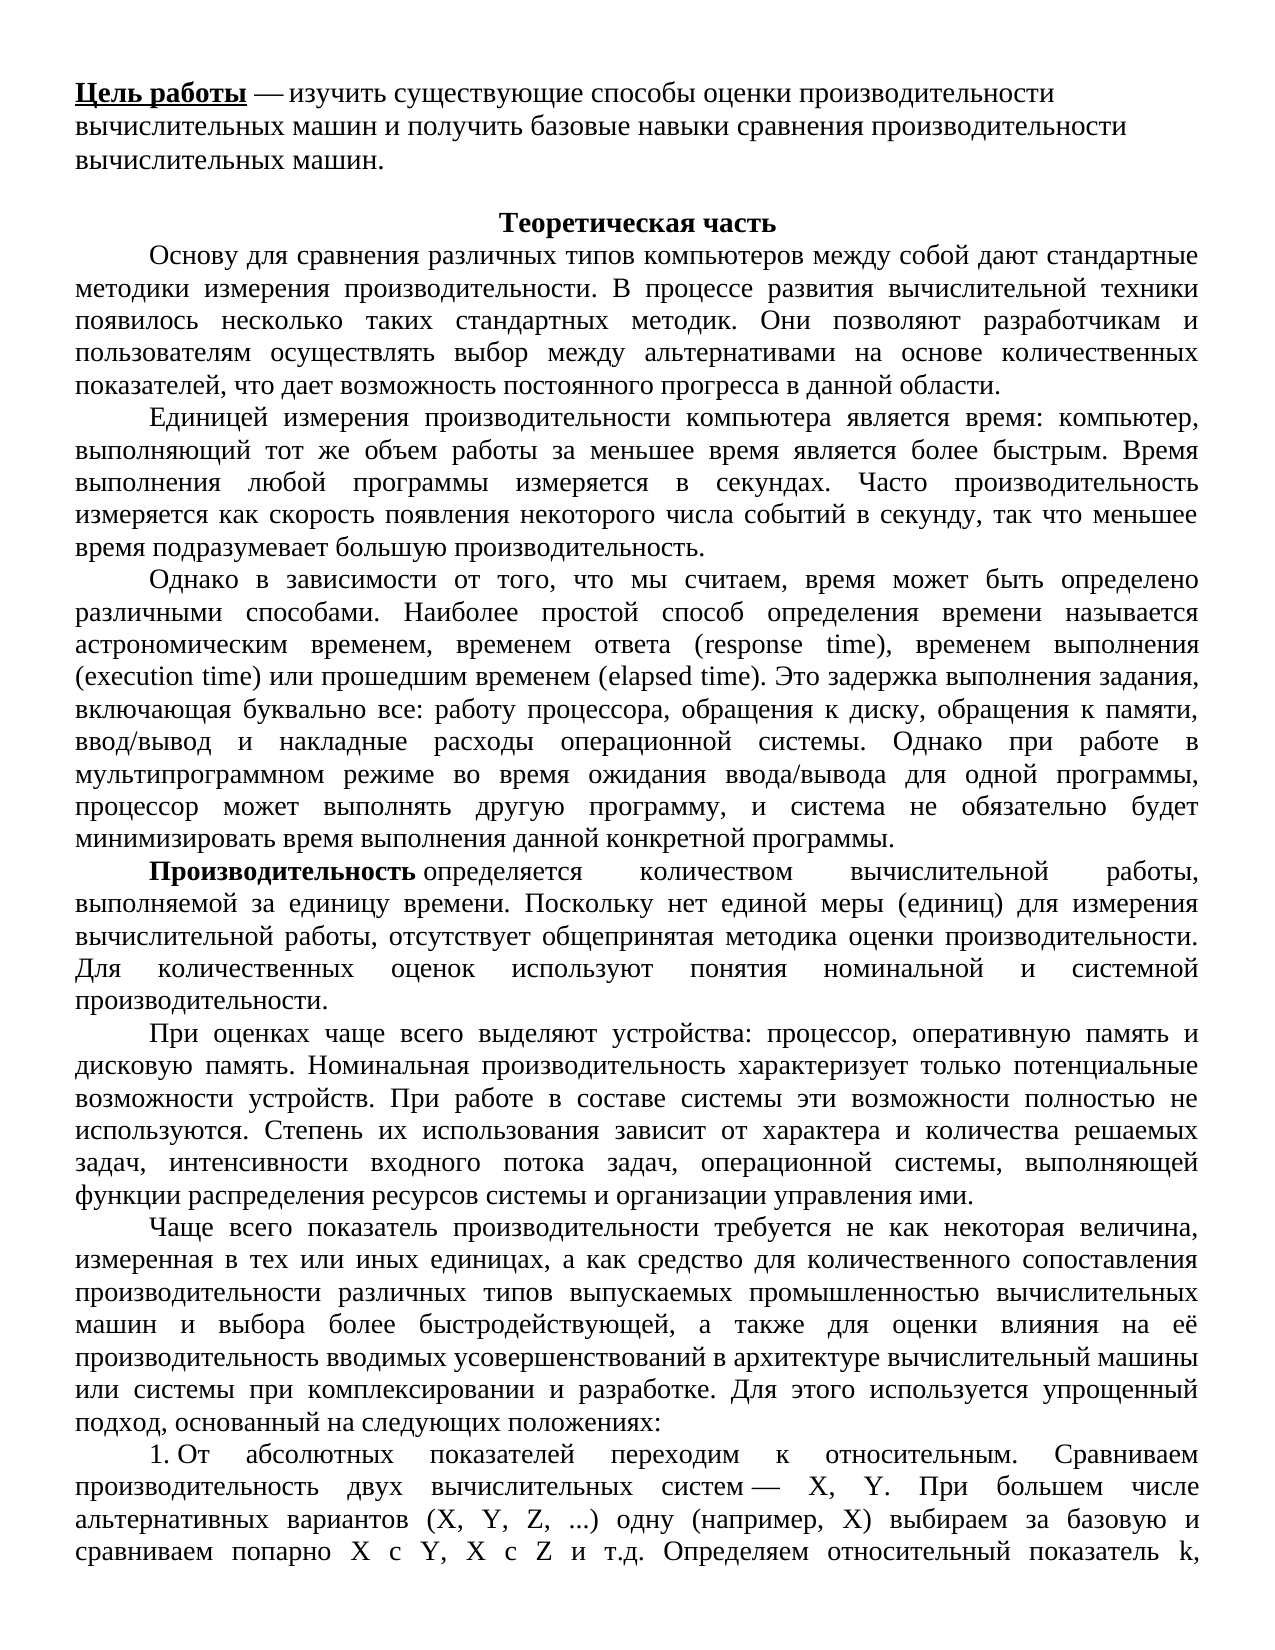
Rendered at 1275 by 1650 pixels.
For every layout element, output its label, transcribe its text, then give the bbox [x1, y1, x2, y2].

text Основу для сравнения различных типов компьютеров между собой дают стандартные методики измерения производительности. В процессе развития вычислительной техники появилось несколько таких стандартных методик. Они позволяют разработчикам и пользователям осуществлять выбор между альтернативами на основе количественных показателей, что дает возможность постоянного прогресса в данной области. [75, 238, 1200, 400]
text Чаще всего показатель производительности требуется не как некоторая величина, измеренная в тех или иных единицах, а как средство для количественного сопоставления производительности различных типов выпускаемых промышленностью вычислительных машин и выбора более быстродействующей, а также для оценки влияния на её производительность вводимых усовершенствований в архитектуре вычислительный машины или системы при комплексировании и разработке. Для этого используется упрощенный подход, основанный на следующих положениях: [75, 1210, 1200, 1437]
text Однако в зависимости от того, что мы считаем, время может быть определено различными способами. Наиболее простой способ определения времени называется астрономическим временем, временем ответа (response time), временем выполнения (execution time) или прошедшим временем (elapsed time). Это задержка выполнения задания, включающая буквально все: работу процессора, обращения к диску, обращения к памяти, ввод/вывод и накладные расходы операционной системы. Однако при работе в мультипрограммном режиме во время ожидания ввода/вывода для одной программы, процессор может выполнять другую программу, и система не обязательно будет минимизировать время выполнения данной конкретной программы. [75, 562, 1200, 854]
text Теоретическая часть [75, 205, 1200, 238]
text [75, 1437, 1200, 1567]
text При оценках чаще всего выделяют устройства: процессор, оперативную память и дисковую память. Номинальная производительность характеризует только потенциальные возможности устройств. При работе в составе системы эти возможности полностью не используются. Степень их использования зависит от характера и количества решаемых задач, интенсивности входного потока задач, операционной системы, выполняющей функции распределения ресурсов системы и организации управления ими. [75, 1016, 1200, 1210]
text Единицей измерения производительности компьютера является время: компьютер, выполняющий тот же объем работы за меньшее время является более быстрым. Время выполнения любой программы измеряется в секундах. Часто производительность измеряется как скорость появления некоторого числа событий в секунду, так что меньшее время подразумевает большую производительность. [75, 400, 1200, 562]
text Цель работы — изучить существующие способы оценки производительности вычислительных машин и получить базовые навыки сравнения производительности вычислительных машин. [75, 75, 1200, 176]
text Производительность определяется количеством вычислительной работы, выполняемой за единицу времени. Поскольку нет единой меры (единиц) для измерения вычислительной работы, отсутствует общепринятая методика оценки производительности. Для количественных оценок используют понятия номинальной и системной производительности. [75, 854, 1200, 1016]
